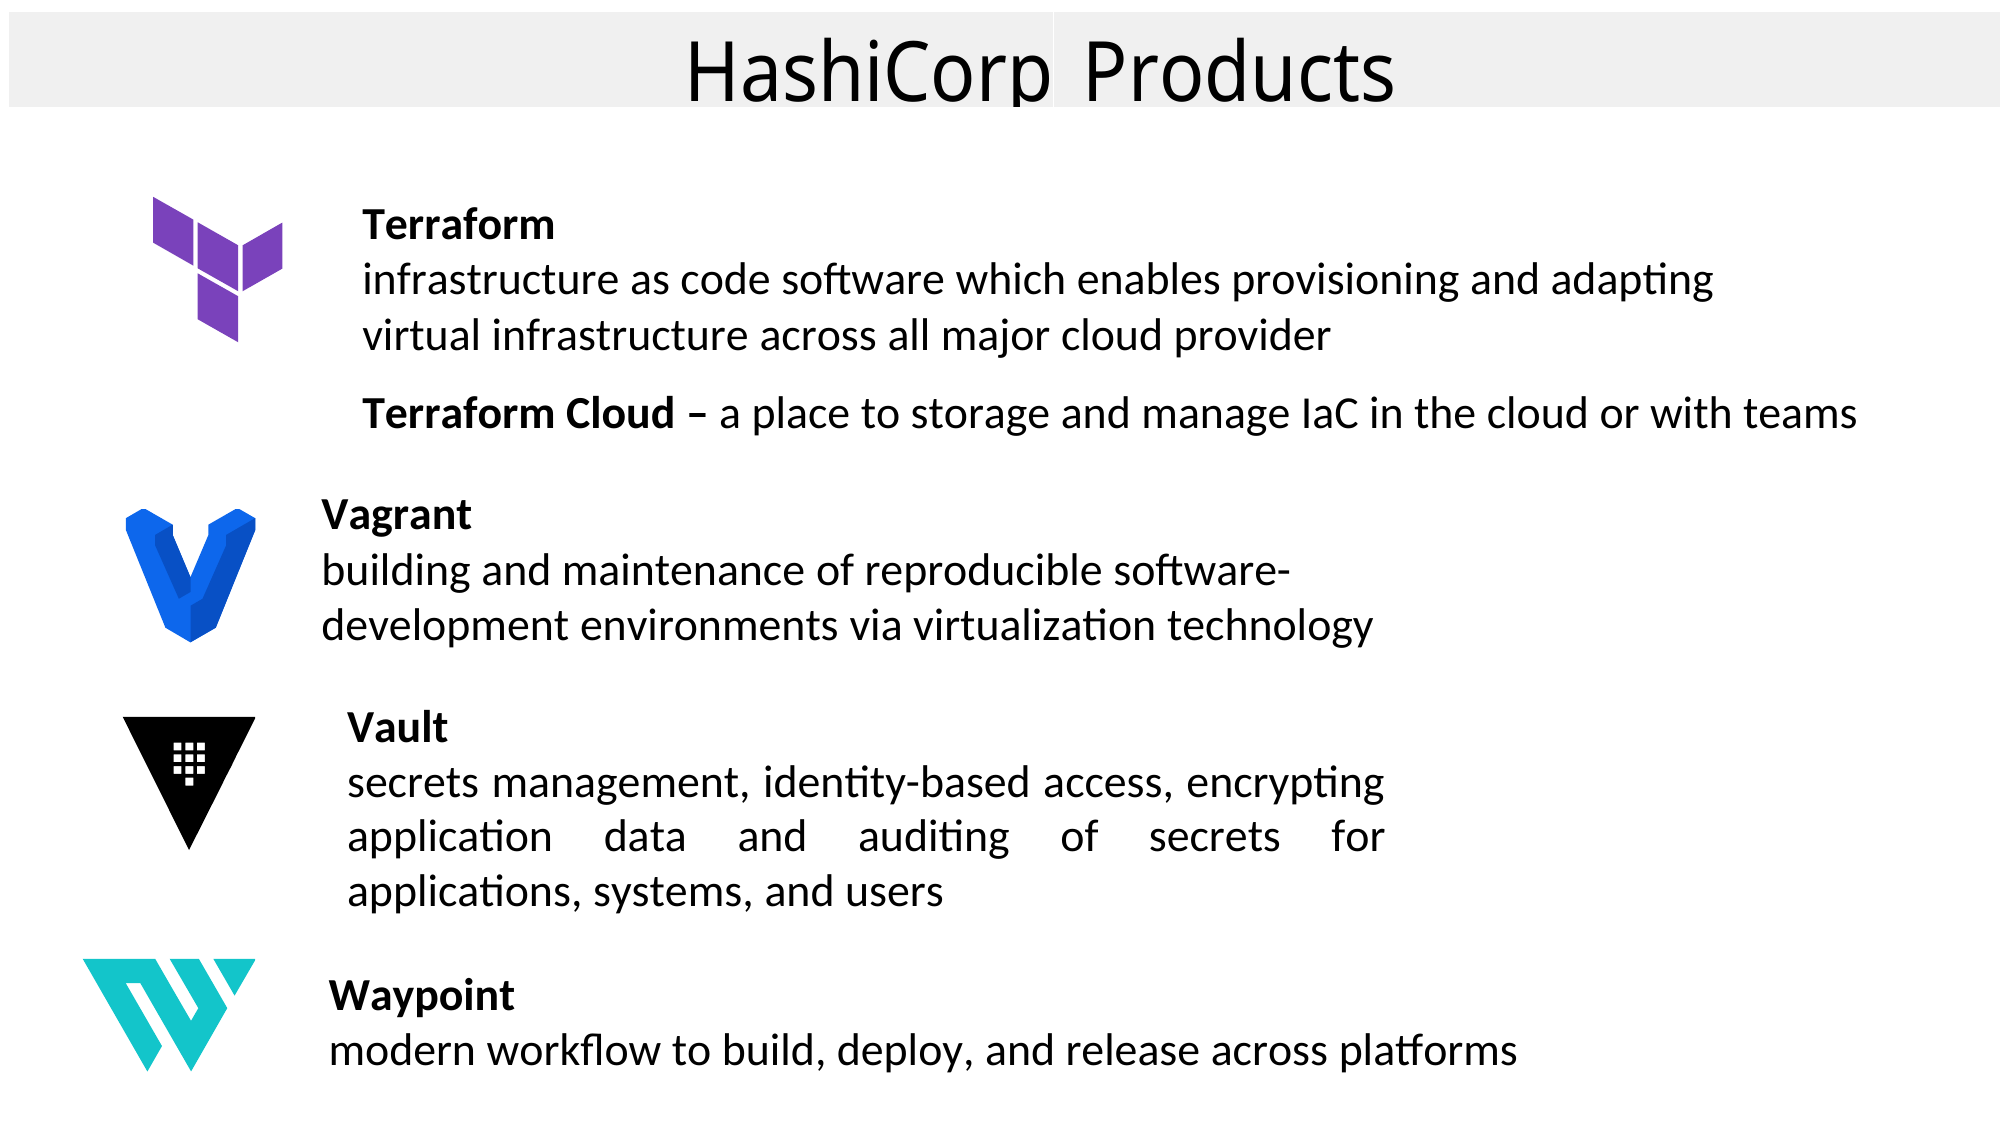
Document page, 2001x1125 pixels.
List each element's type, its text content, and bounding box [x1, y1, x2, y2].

text infrastructure as code software which enables provisioning and adapting [362, 251, 2000, 306]
subtitle Vault [347, 698, 2000, 753]
text development environments via virtualization technology [321, 596, 2000, 651]
subtitle Vagrant [321, 485, 2000, 541]
subtitle Waypoint [328, 966, 2000, 1021]
text building and maintenance of reproducible software- [321, 541, 2000, 596]
subtitle Terraform [362, 195, 2000, 251]
text Terraform Cloud – a place to storage and manage IaC in the cloud or with teams [362, 384, 2000, 440]
text secrets management, identity-based access, encrypting application data and auditing of secrets for applications, systems, and users [347, 753, 1386, 918]
text modern workflow to build, deploy, and release across platforms [328, 1021, 2000, 1077]
text virtual infrastructure across all major cloud provider [362, 306, 2000, 361]
